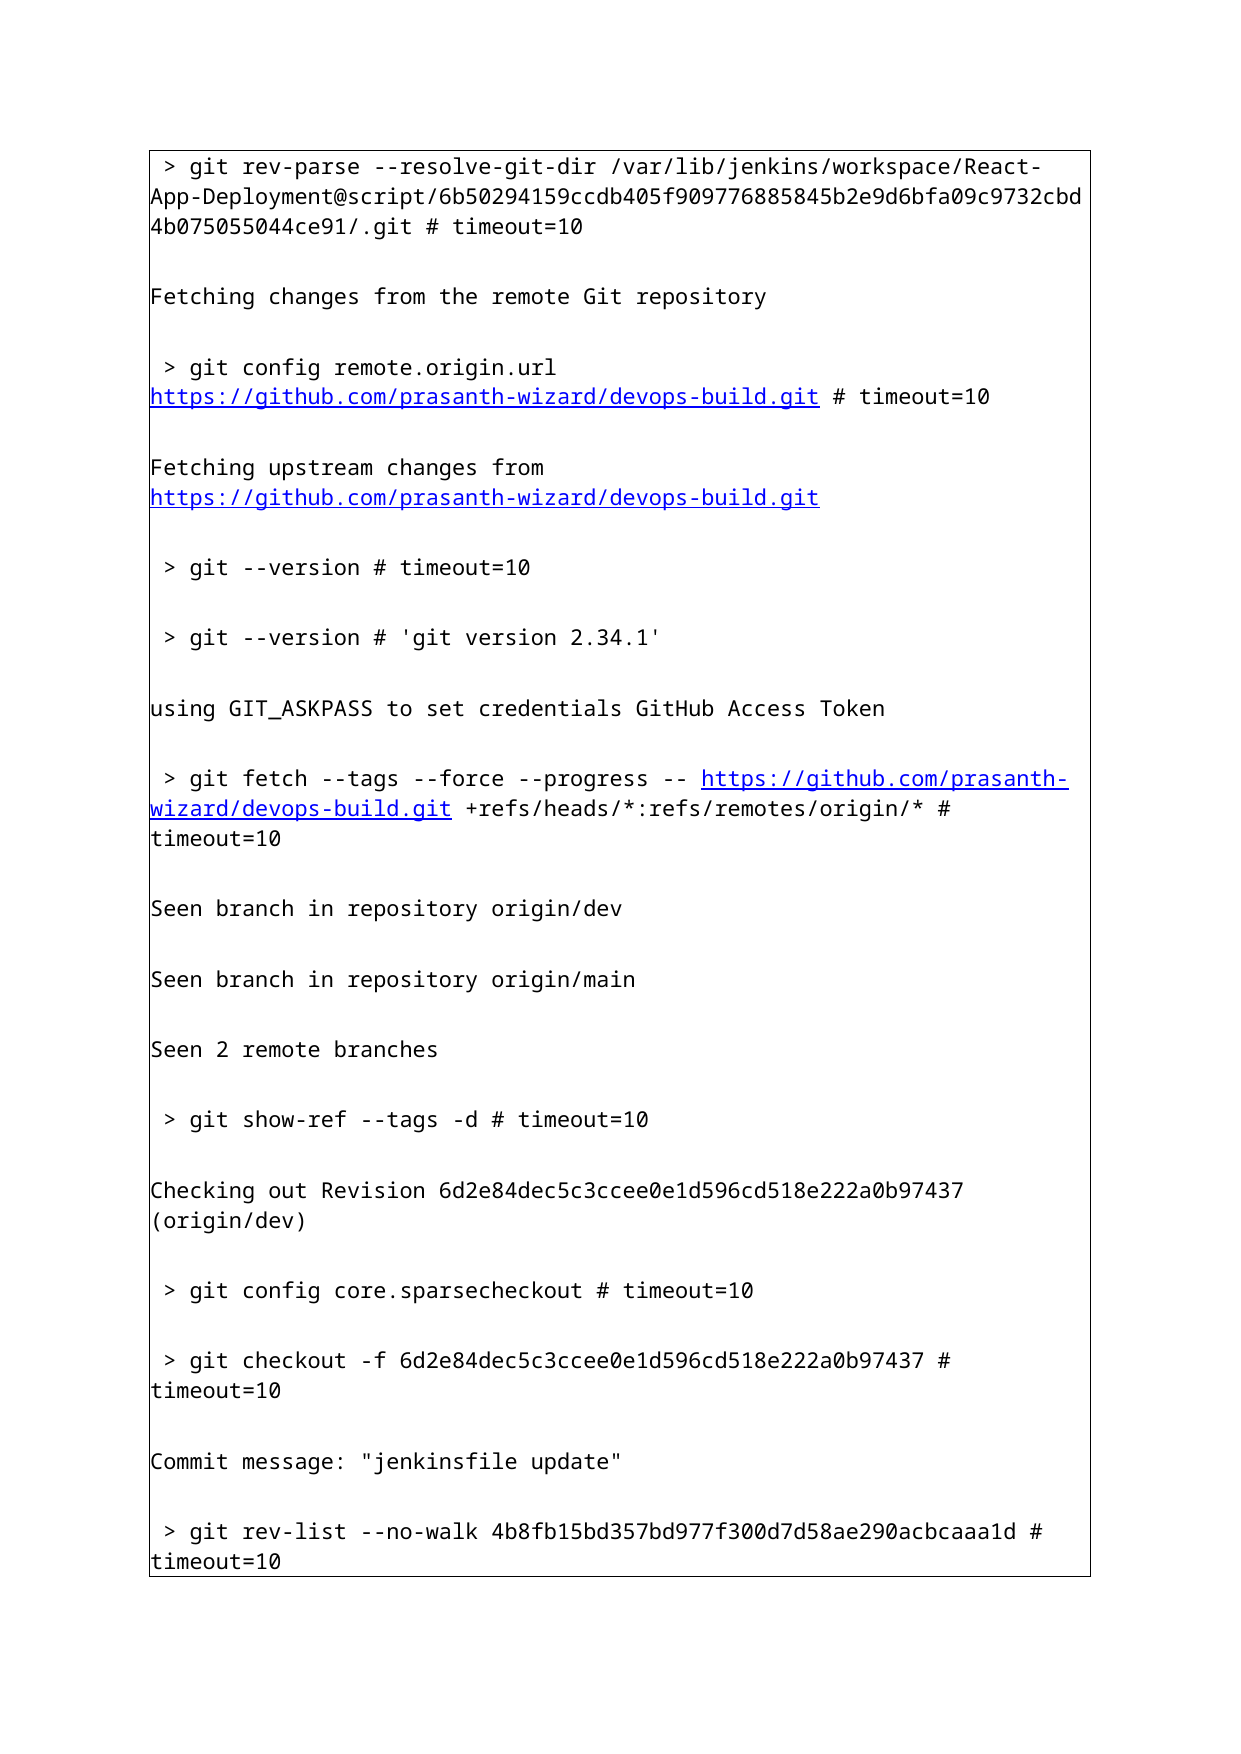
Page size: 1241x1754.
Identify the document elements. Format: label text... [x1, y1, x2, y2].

text Commit message: "jenkinsfile update" [150, 1444, 1090, 1475]
text > git fetch --tags --force --progress -- https://github.com/prasanth-wizard/devops-build.git +refs/heads/*:refs/remotes/origin/* # timeout=10 [150, 762, 1090, 852]
text > git rev-list --no-walk 4b8fb15bd357bd977f300d7d58ae290acbcaaa1d # timeout=10 [150, 1515, 1090, 1576]
text Fetching upstream changes from https://github.com/prasanth-wizard/devops-build.git [150, 451, 1090, 511]
text Seen branch in repository origin/main [150, 962, 1090, 993]
text Checking out Revision 6d2e84dec5c3ccee0e1d596cd518e222a0b97437 (origin/dev) [150, 1174, 1090, 1234]
text > git --version # timeout=10 [150, 551, 1090, 582]
text > git rev-parse --resolve-git-dir /var/lib/jenkins/workspace/React-App-Deployment@script/6b50294159ccdb405f909776885845b2e9d6bfa09c9732cbd4b075055044ce91/.git # timeout=10 [150, 151, 1090, 240]
text > git checkout -f 6d2e84dec5c3ccee0e1d596cd518e222a0b97437 # timeout=10 [150, 1344, 1090, 1405]
text Seen 2 remote branches [150, 1033, 1090, 1064]
text Fetching changes from the remote Git repository [150, 280, 1090, 311]
text Seen branch in repository origin/dev [150, 892, 1090, 923]
text > git config remote.origin.url https://github.com/prasanth-wizard/devops-build.git # timeout=10 [150, 350, 1090, 411]
text > git --version # 'git version 2.34.1' [150, 621, 1090, 652]
text > git config core.sparsecheckout # timeout=10 [150, 1274, 1090, 1305]
text > git show-ref --tags -d # timeout=10 [150, 1103, 1090, 1134]
text using GIT_ASKPASS to set credentials GitHub Access Token [150, 692, 1090, 722]
